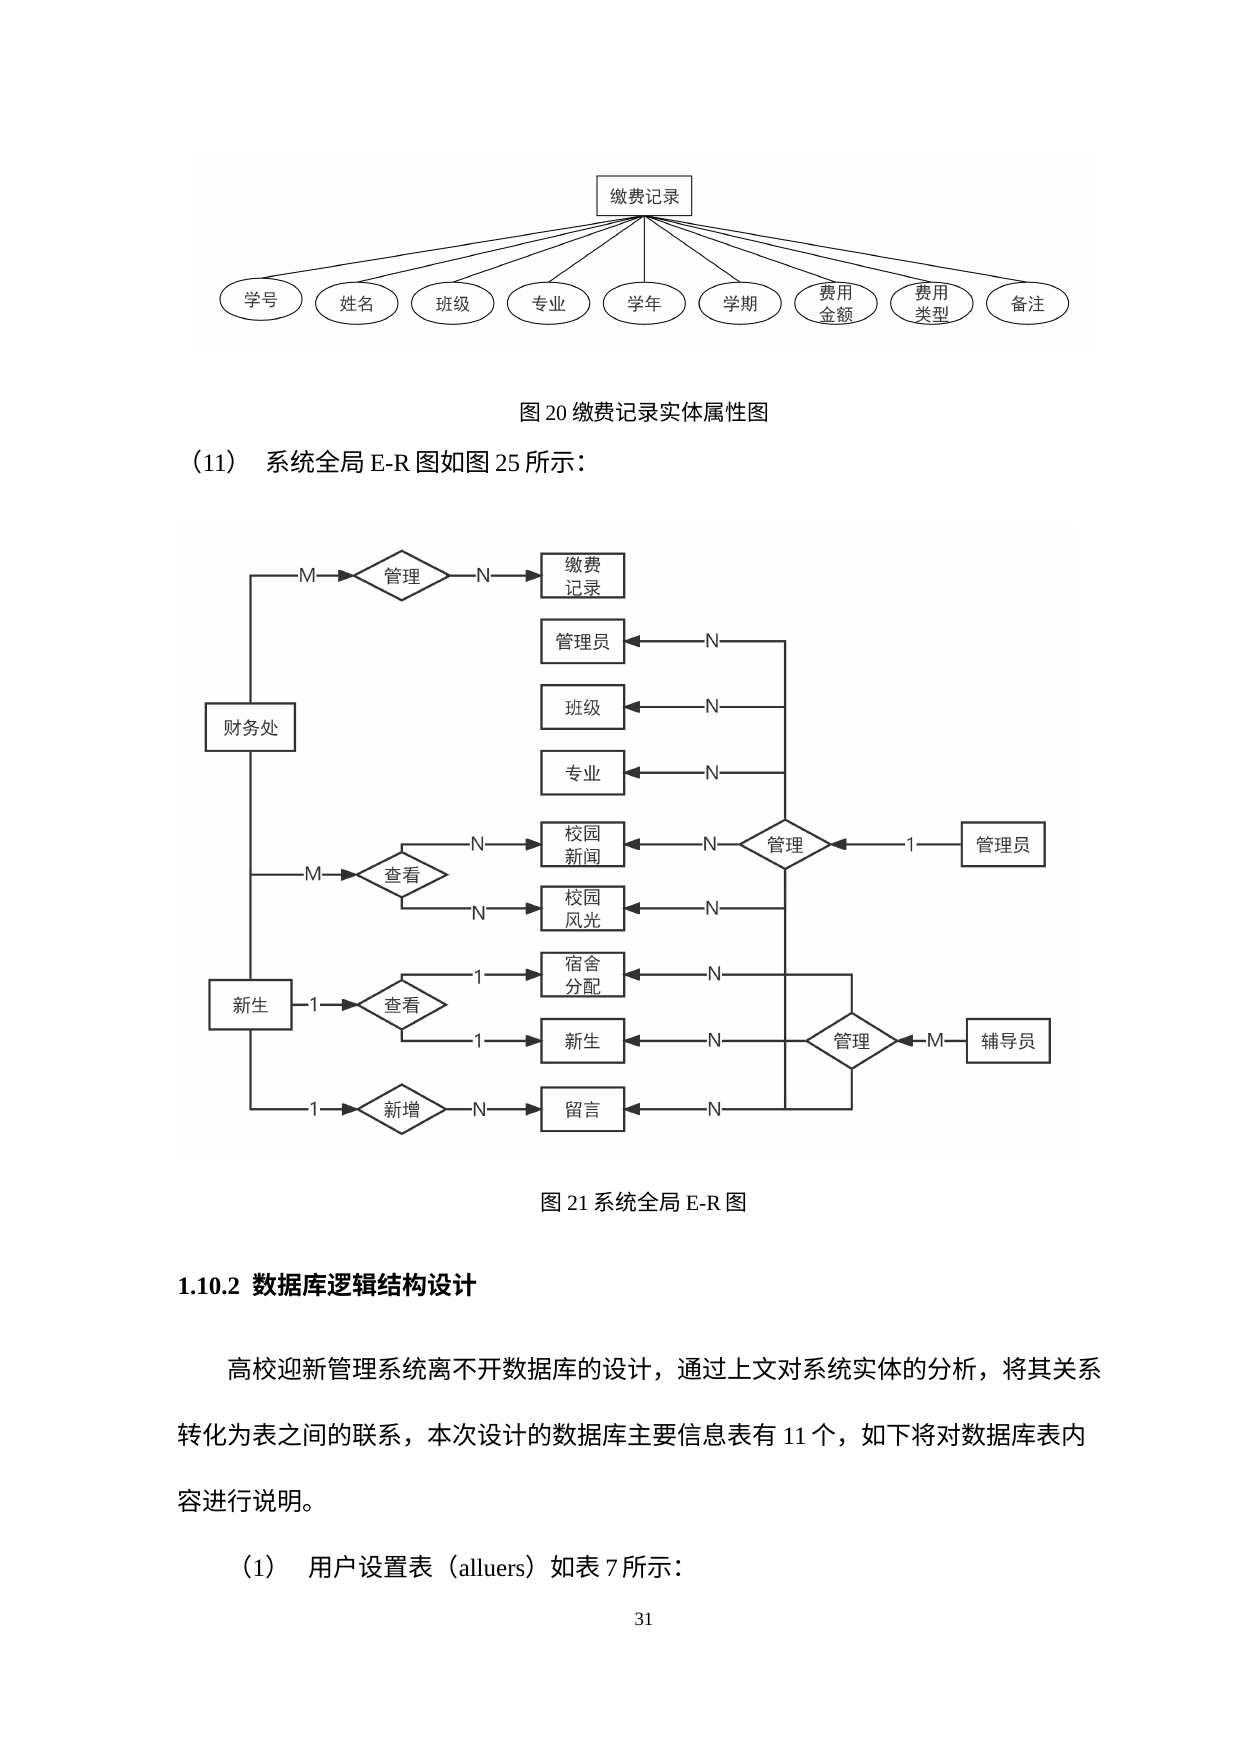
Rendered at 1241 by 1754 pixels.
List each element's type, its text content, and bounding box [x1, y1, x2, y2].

text 图21 系统全局E-R图 [177, 1184, 1110, 1217]
text 图20 缴费记录实体属性图 [177, 394, 1110, 427]
subtitle 数据库逻辑结构设计 [177, 1251, 1110, 1317]
list 系统全局E-R图如图25所示： [177, 427, 1110, 493]
text 高校迎新管理系统离不开数据库的设计，通过上文对系统实体的分析，将其关系转化为表之间的联系，本次设计的数据库主要信息表有11个，如下将对数据库表内容进行说明。 [177, 1335, 1110, 1533]
picture [194, 150, 1094, 350]
picture [177, 522, 1078, 1161]
list 用户设置表（alluers）如表7所示： [227, 1533, 1110, 1599]
